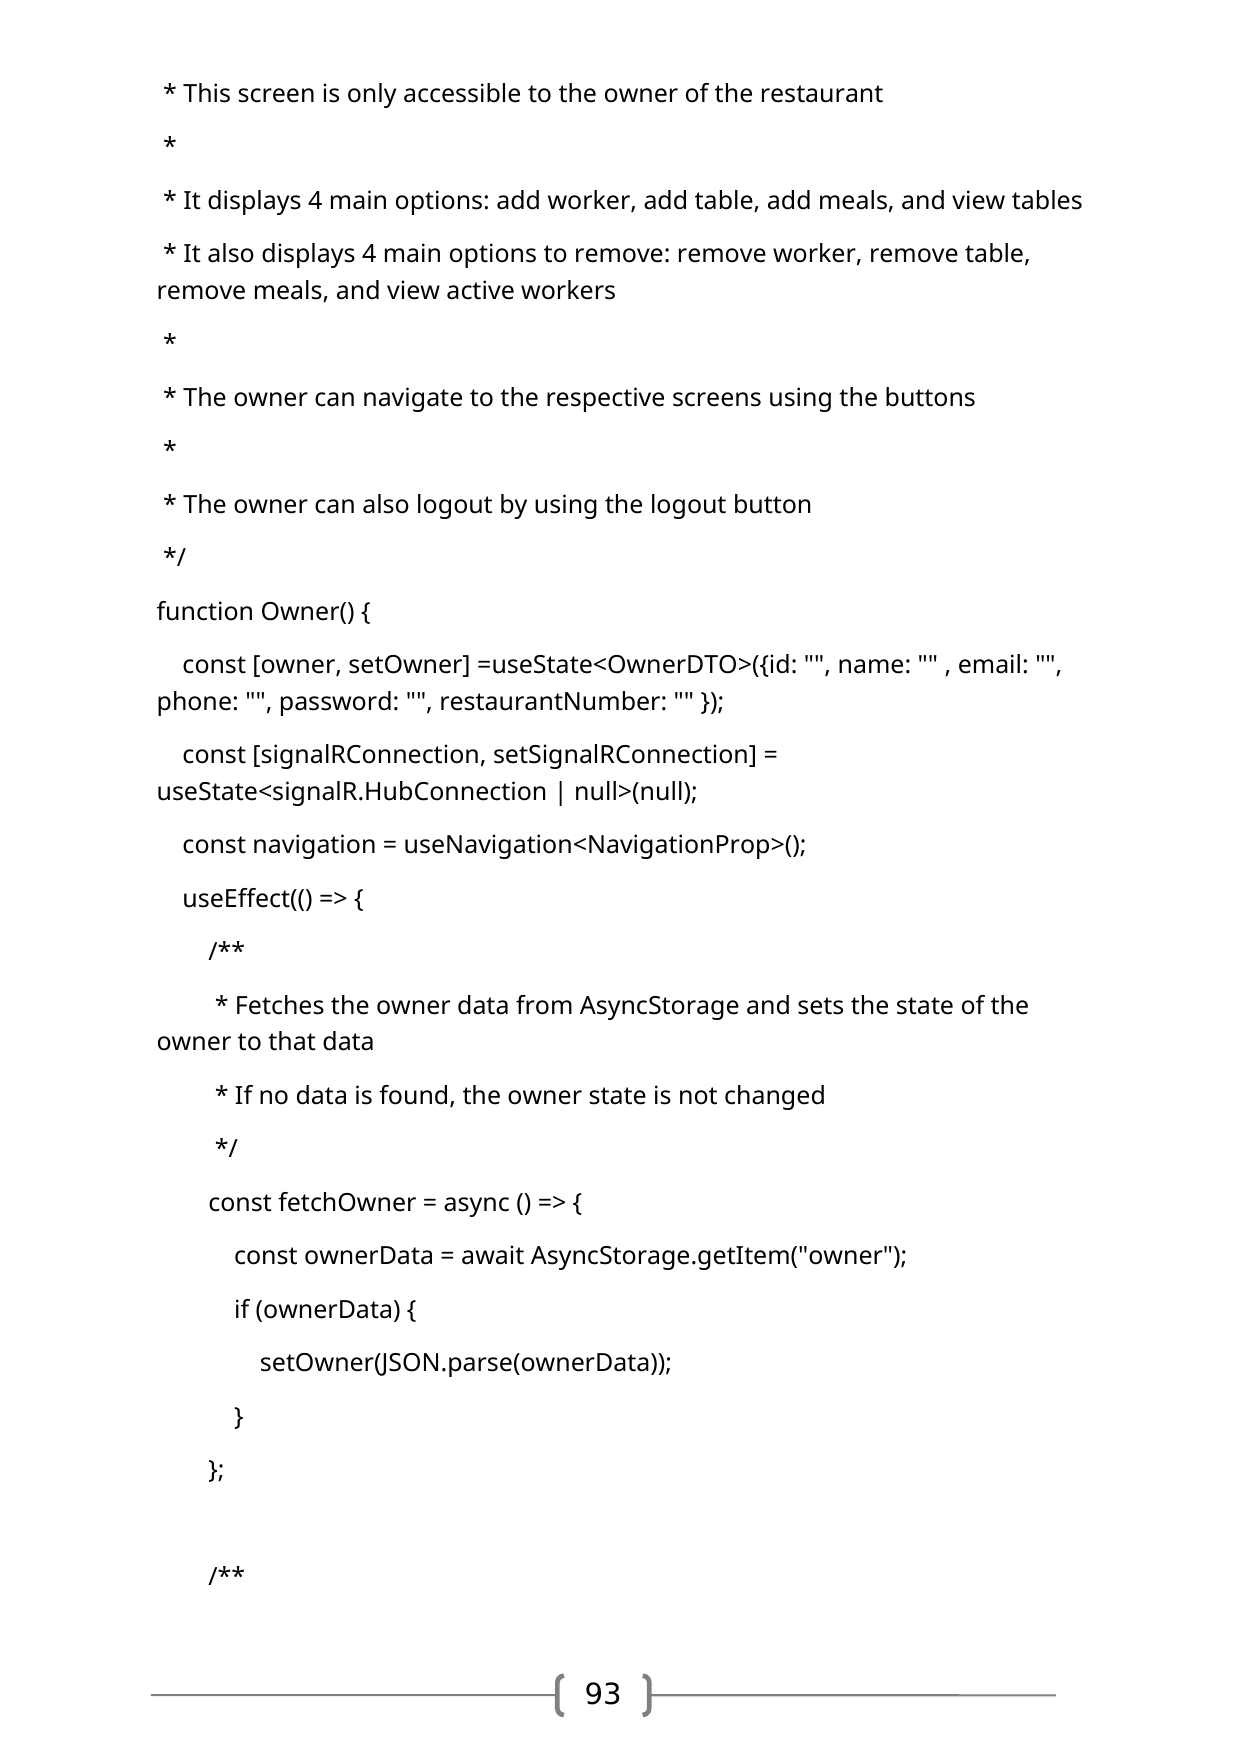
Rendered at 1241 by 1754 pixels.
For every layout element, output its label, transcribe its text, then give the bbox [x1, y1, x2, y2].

text * It also displays 4 main options to remove: remove worker, remove table, remove meals, and view active workers [156, 236, 1088, 307]
text const ownerData = await AsyncStorage.getItem("owner"); [156, 1238, 1088, 1272]
text const fetchOwner = async () => { [156, 1184, 1088, 1218]
text useEffect(() => { [156, 880, 1088, 914]
text * The owner can also logout by using the logout button [156, 486, 1088, 520]
text * This screen is only accessible to the owner of the restaurant [156, 75, 1088, 109]
text */ [156, 540, 1088, 574]
text } [156, 1398, 1088, 1432]
text function Owner() { [156, 593, 1088, 627]
text if (ownerData) { [156, 1291, 1088, 1325]
text const [owner, setOwner] =useState<OwnerDTO>({id: "", name: "" , email: "", phone: "", password: "", restaurantNumber: "" }); [156, 647, 1088, 717]
text */ [156, 1131, 1088, 1165]
text * Fetches the owner data from AsyncStorage and sets the state of the owner to that data [156, 987, 1088, 1058]
text /** [156, 1558, 1088, 1592]
text * The owner can navigate to the respective screens using the buttons [156, 379, 1088, 413]
text * If no data is found, the owner state is not changed [156, 1077, 1088, 1112]
text /** [156, 934, 1088, 968]
text }; [156, 1452, 1088, 1486]
text const [signalRConnection, setSignalRConnection] = useState<signalR.HubConnection | null>(null); [156, 737, 1088, 808]
text * [156, 129, 1088, 163]
text * [156, 433, 1088, 467]
text setOwner(JSON.parse(ownerData)); [156, 1345, 1088, 1379]
text * It displays 4 main options: add worker, add table, add meals, and view tables [156, 182, 1088, 216]
text const navigation = useNavigation<NavigationProp>(); [156, 827, 1088, 861]
text * [156, 326, 1088, 360]
